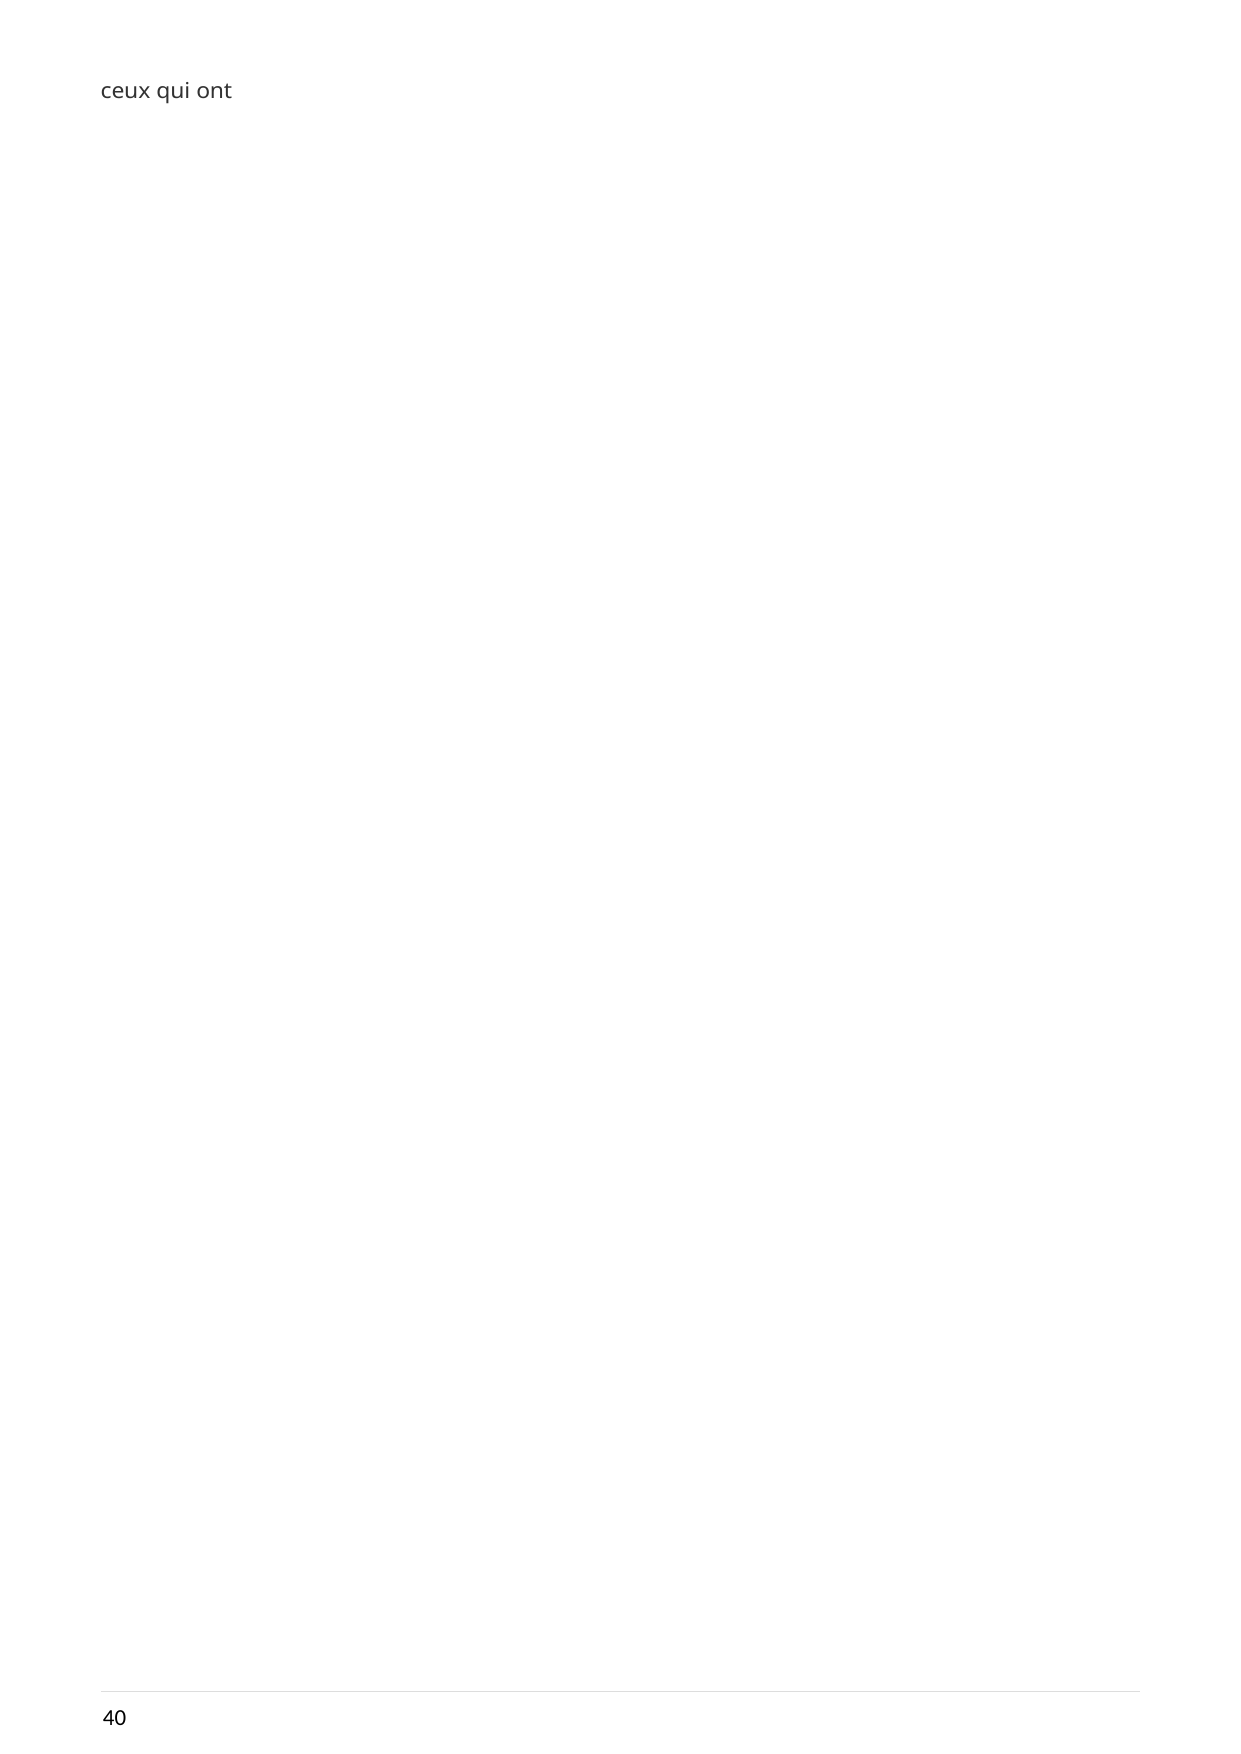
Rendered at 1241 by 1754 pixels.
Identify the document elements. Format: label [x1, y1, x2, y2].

text [100, 75, 1135, 105]
